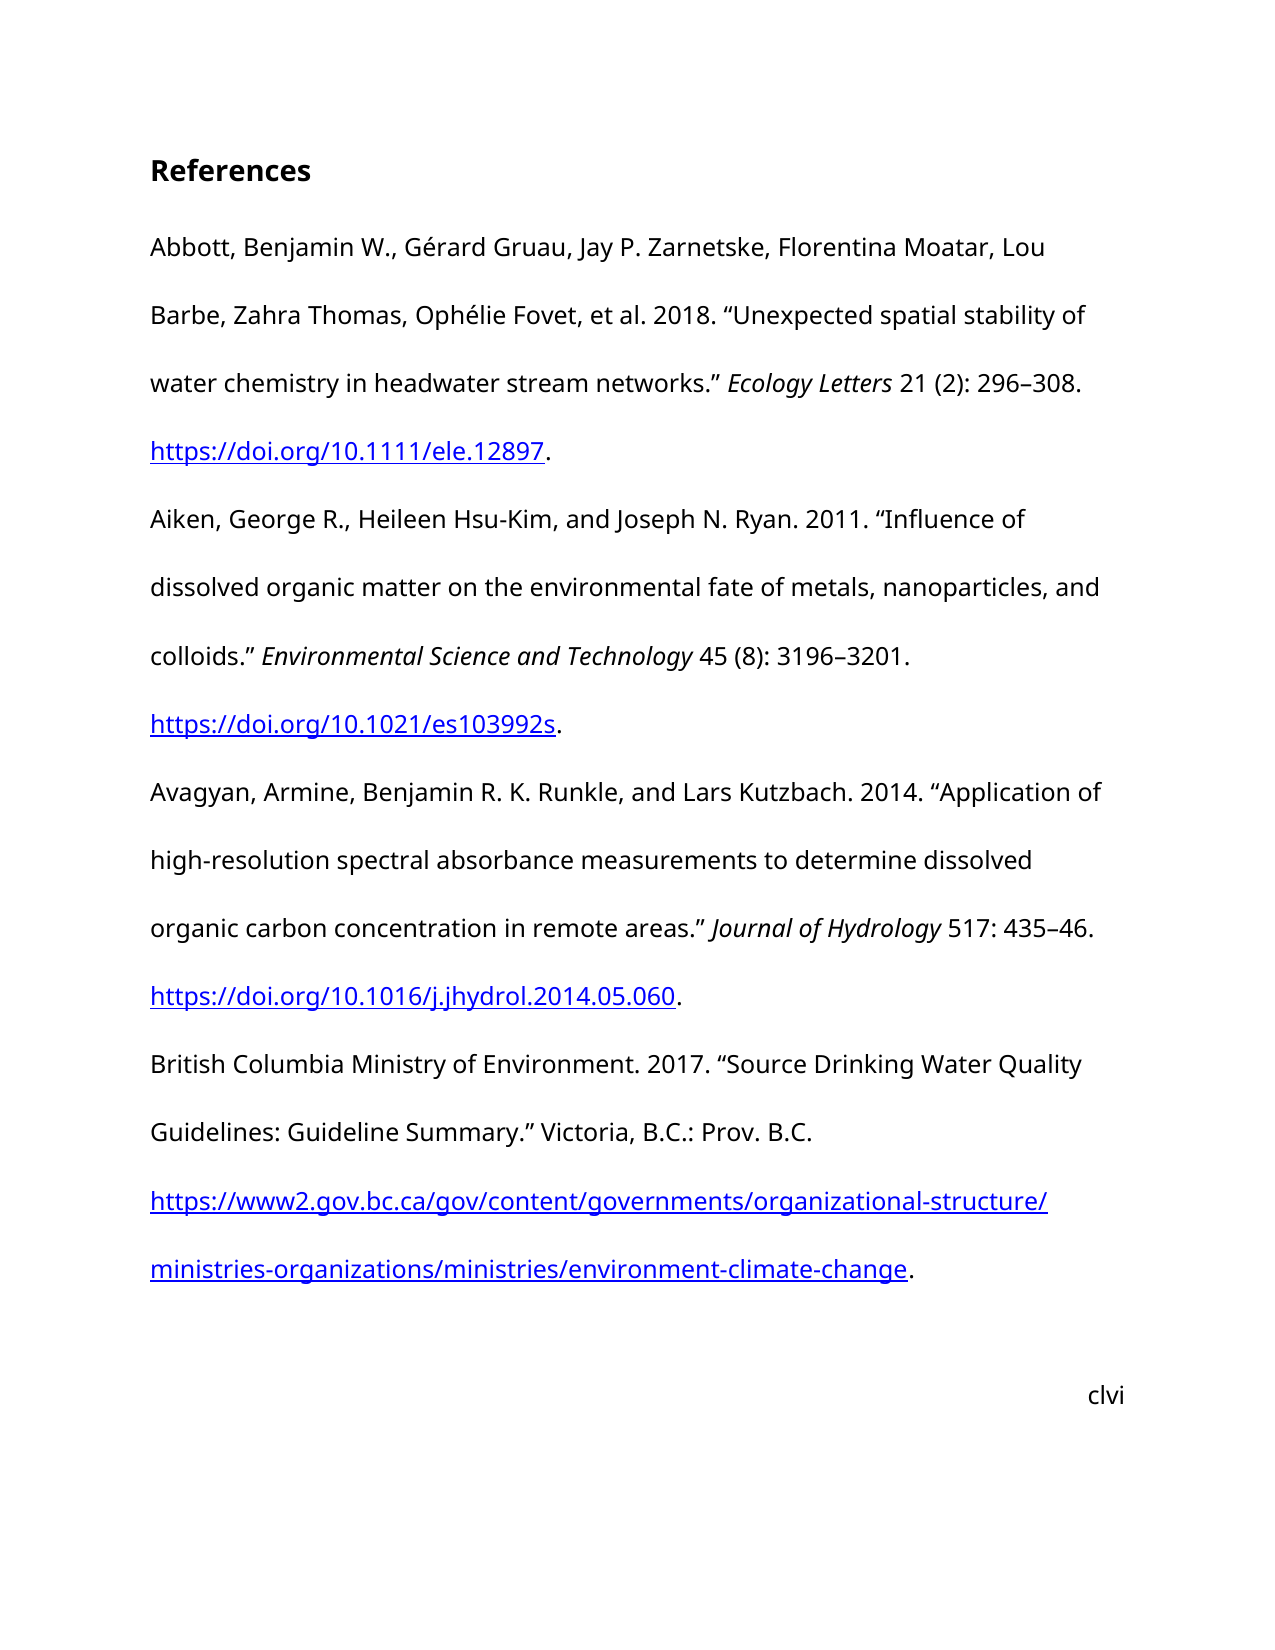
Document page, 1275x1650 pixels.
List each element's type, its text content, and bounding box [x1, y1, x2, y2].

text British Columbia Ministry of Environment. 2017. “Source Drinking Water Quality Guidelines: Guideline Summary.” Victoria, B.C.: Prov. B.C. https://www2.gov.bc.ca/gov/content/governments/organizational-structure/ministries-organizations/ministries/environment-climate-change. [150, 1047, 1125, 1285]
subtitle References [150, 150, 1125, 190]
text Avagyan, Armine, Benjamin R. K. Runkle, and Lars Kutzbach. 2014. “Application of high-resolution spectral absorbance measurements to determine dissolved organic carbon concentration in remote areas.” Journal of Hydrology 517: 435–46. https://doi.org/10.1016/j.jhydrol.2014.05.060. [150, 774, 1125, 1013]
text Abbott, Benjamin W., Gérard Gruau, Jay P. Zarnetske, Florentina Moatar, Lou Barbe, Zahra Thomas, Ophélie Fovet, et al. 2018. “Unexpected spatial stability of water chemistry in headwater stream networks.” Ecology Letters 21 (2): 296–308. https://doi.org/10.1111/ele.12897. [150, 229, 1125, 468]
text Aiken, George R., Heileen Hsu-Kim, and Joseph N. Ryan. 2011. “Influence of dissolved organic matter on the environmental fate of metals, nanoparticles, and colloids.” Environmental Science and Technology 45 (8): 3196–3201. https://doi.org/10.1021/es103992s. [150, 502, 1125, 740]
